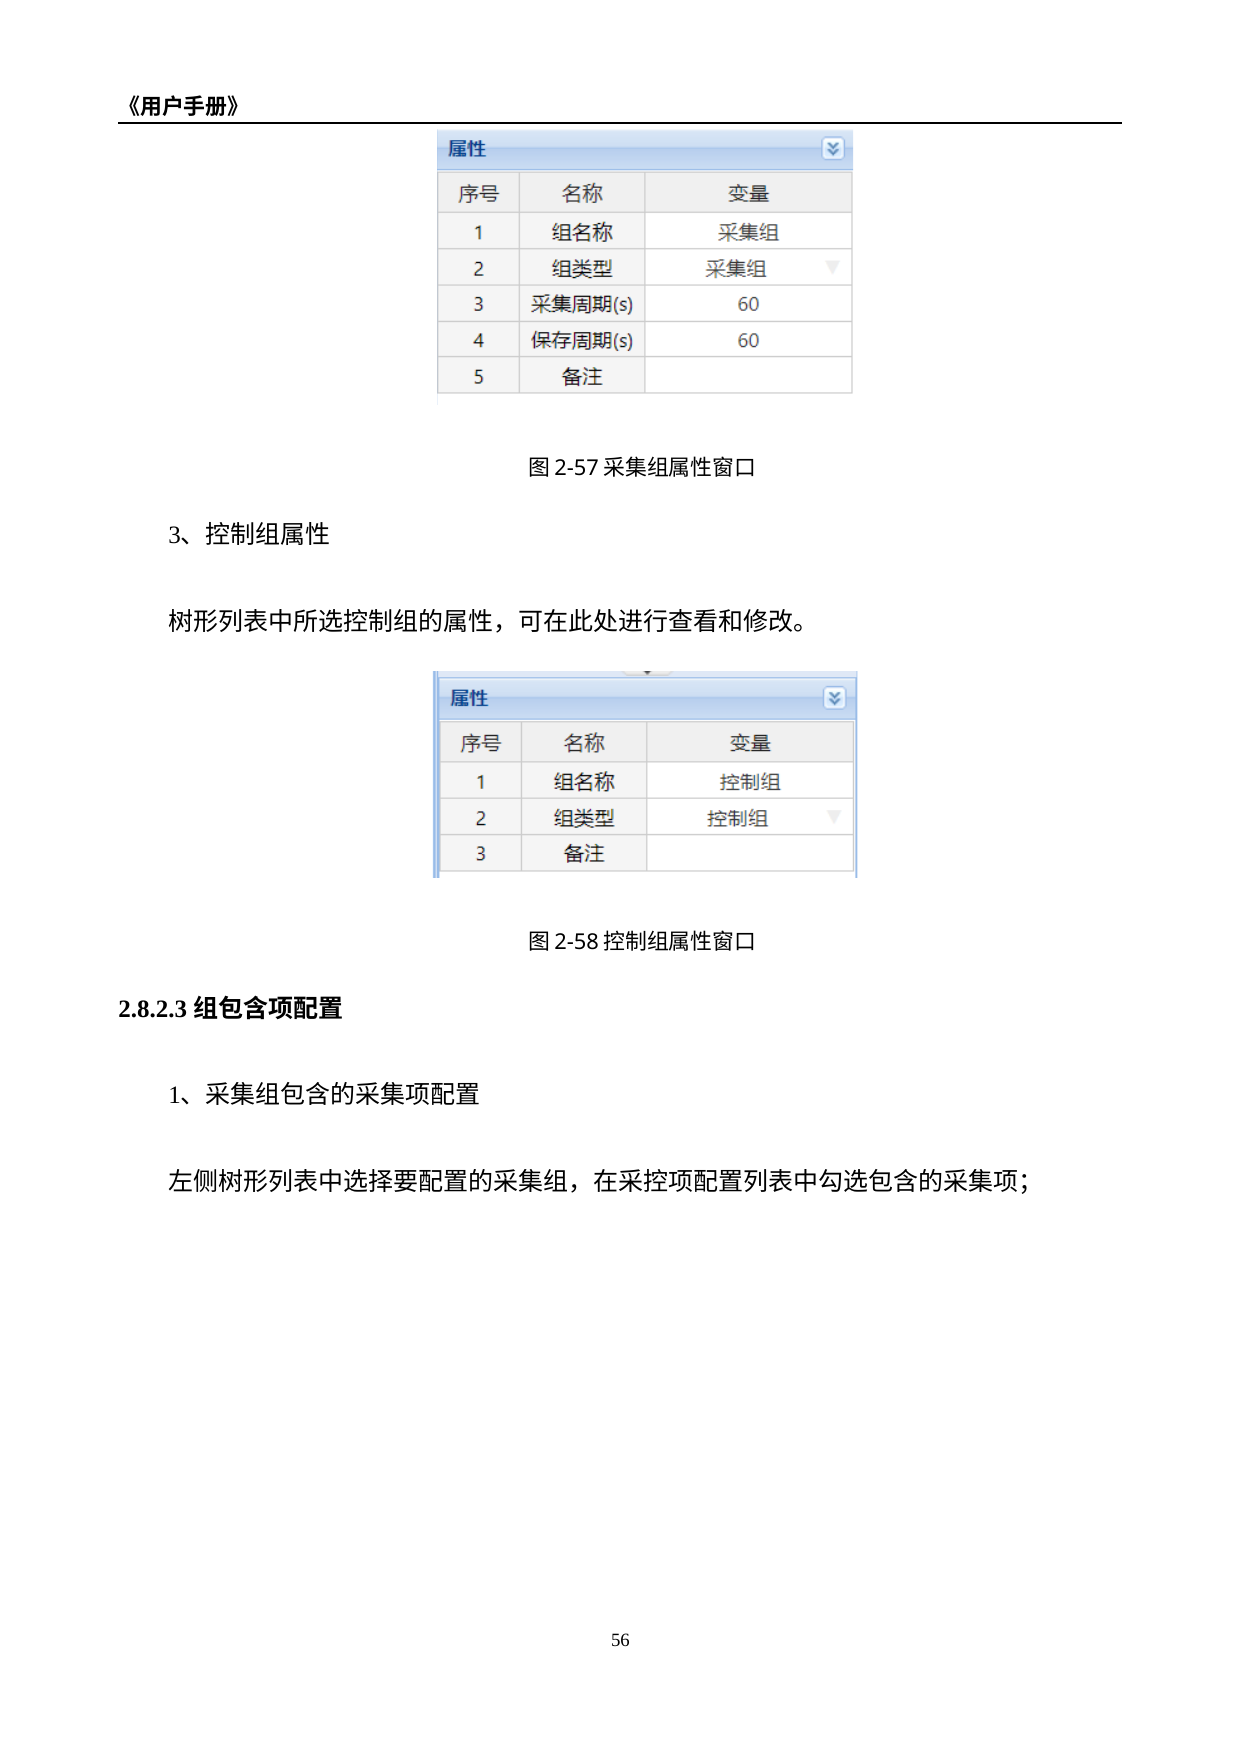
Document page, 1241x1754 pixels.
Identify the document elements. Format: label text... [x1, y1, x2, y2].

text 1、采集组包含的采集项配置 [118, 1059, 1122, 1127]
text 图2-58控制组属性窗口 [118, 923, 1122, 957]
text 3、控制组属性 [118, 499, 1122, 567]
picture [437, 129, 854, 405]
picture [432, 671, 858, 878]
text 树形列表中所选控制组的属性，可在此处进行查看和修改。 [118, 585, 1122, 653]
text 左侧树形列表中选择要配置的采集组，在采控项配置列表中勾选包含的采集项； [118, 1145, 1122, 1213]
text 图2-57采集组属性窗口 [118, 449, 1122, 483]
subtitle 2.8.2.3 组包含项配置 [118, 973, 1122, 1041]
